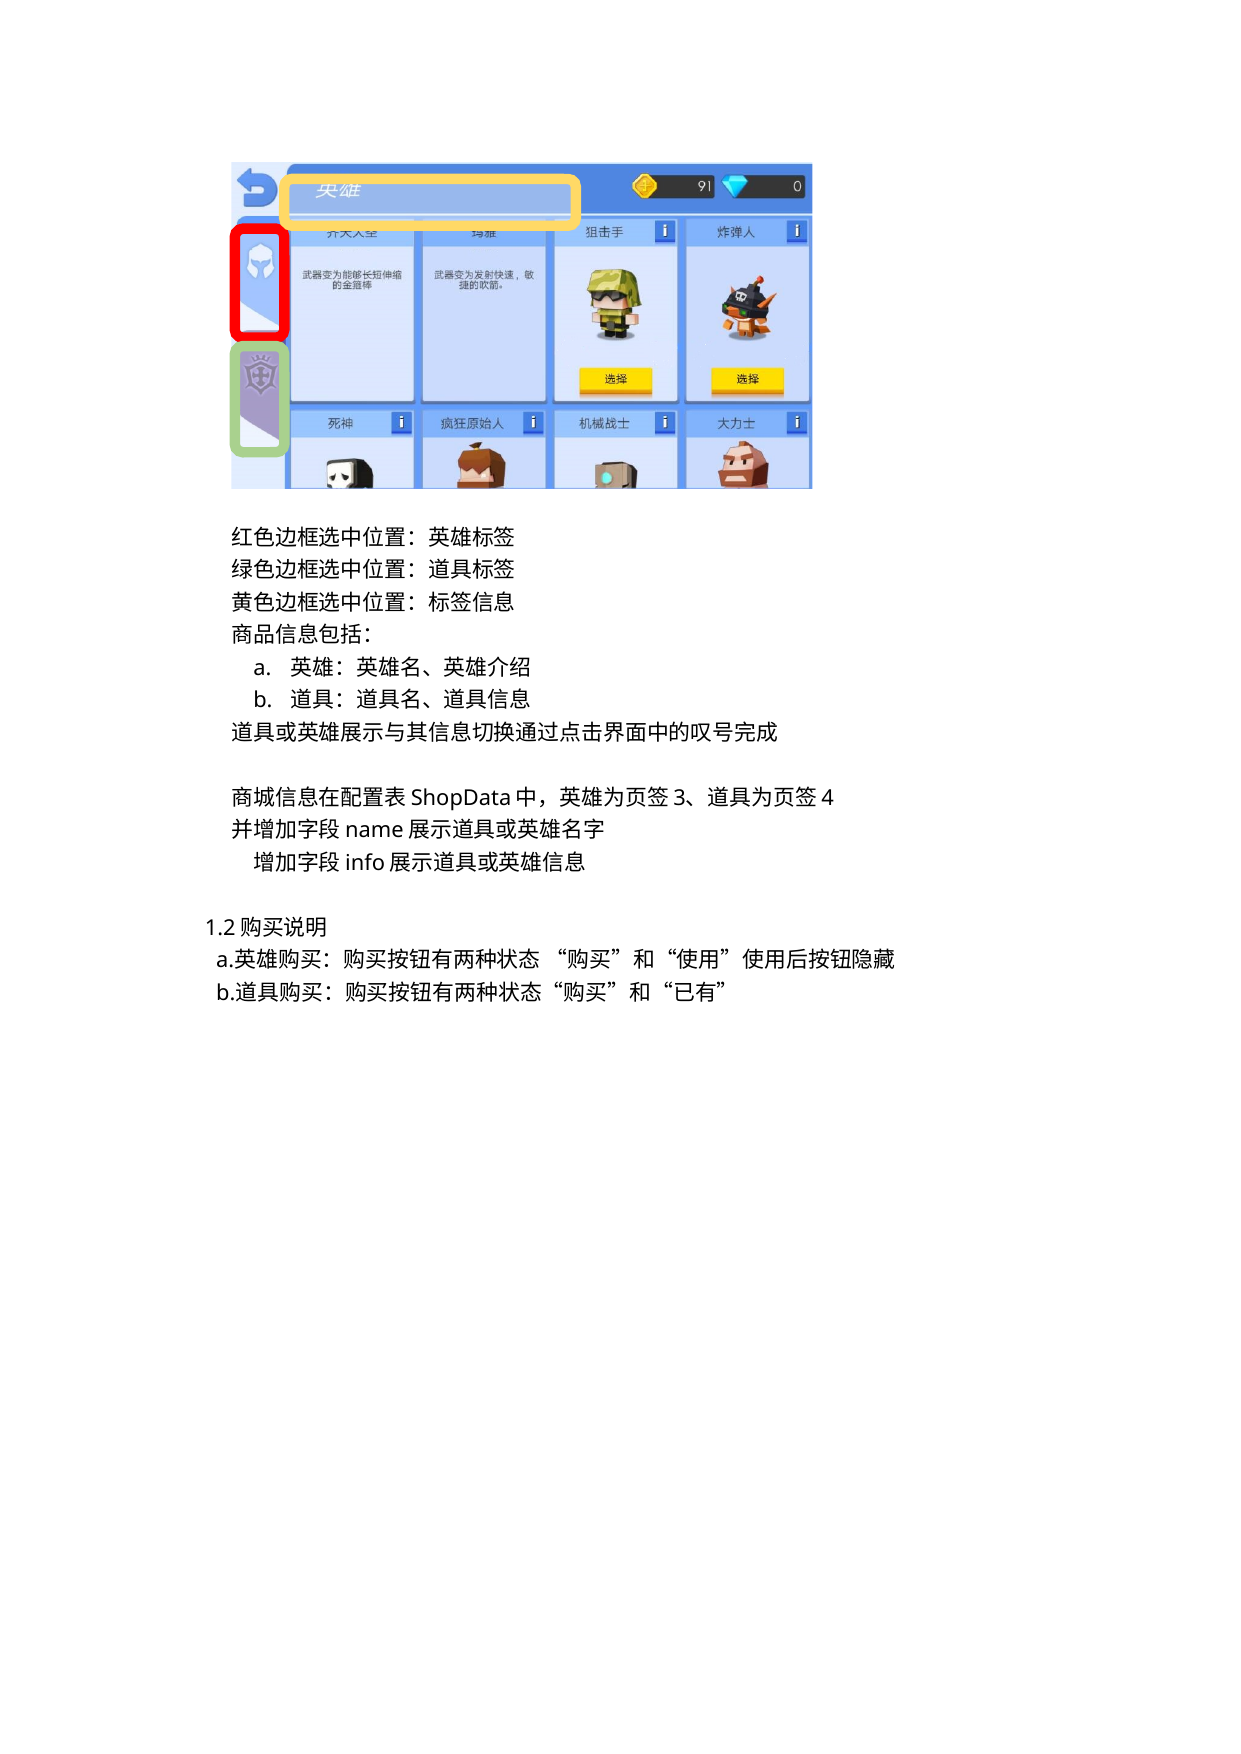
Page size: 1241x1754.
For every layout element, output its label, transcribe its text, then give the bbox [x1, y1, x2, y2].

list 道具：道具名、道具信息 [253, 682, 1053, 714]
text b.道具购买：购买按钮有两种状态“购买”和“已有” [187, 974, 1053, 1007]
list 红色边框选中位置：英雄标签 [231, 519, 1053, 552]
text 增加字段info展示道具或英雄信息 [187, 844, 1053, 877]
list 绿色边框选中位置：道具标签 [231, 552, 1053, 584]
text 商城信息在配置表ShopData中，英雄为页签3、道具为页签4 [187, 779, 1053, 812]
text a.英雄购买：购买按钮有两种状态 “购买”和“使用”使用后按钮隐藏 [187, 942, 1053, 974]
list 英雄：英雄名、英雄介绍 [253, 649, 1053, 682]
text 1.2购买说明 [187, 909, 1053, 942]
text 道具或英雄展示与其信息切换通过点击界面中的叹号完成 [187, 714, 1053, 747]
list 商品信息包括： [231, 617, 1053, 649]
list 黄色边框选中位置：标签信息 [231, 584, 1053, 617]
text 并增加字段name展示道具或英雄名字 [187, 812, 1053, 844]
picture [231, 162, 813, 489]
